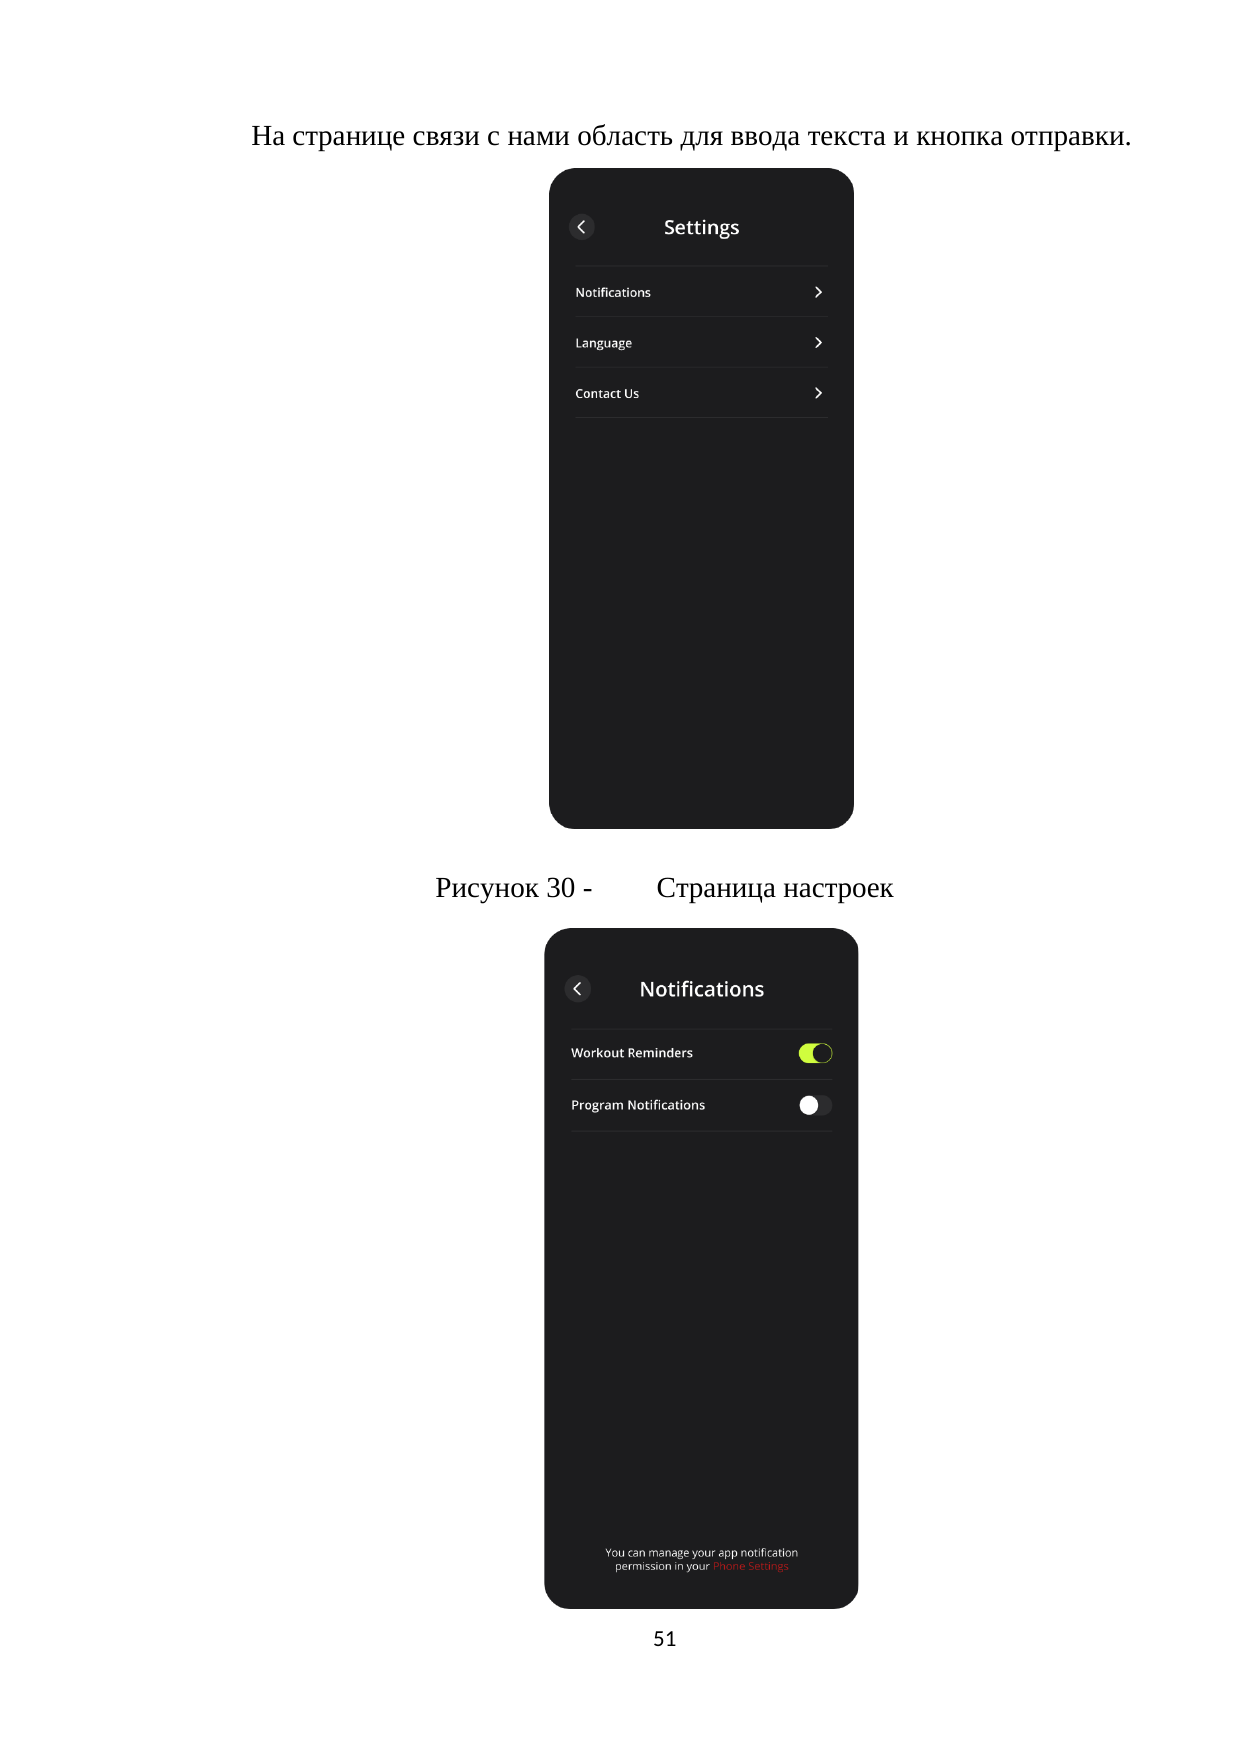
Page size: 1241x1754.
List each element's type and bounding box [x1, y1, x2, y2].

picture [544, 928, 859, 1609]
picture [549, 168, 854, 829]
